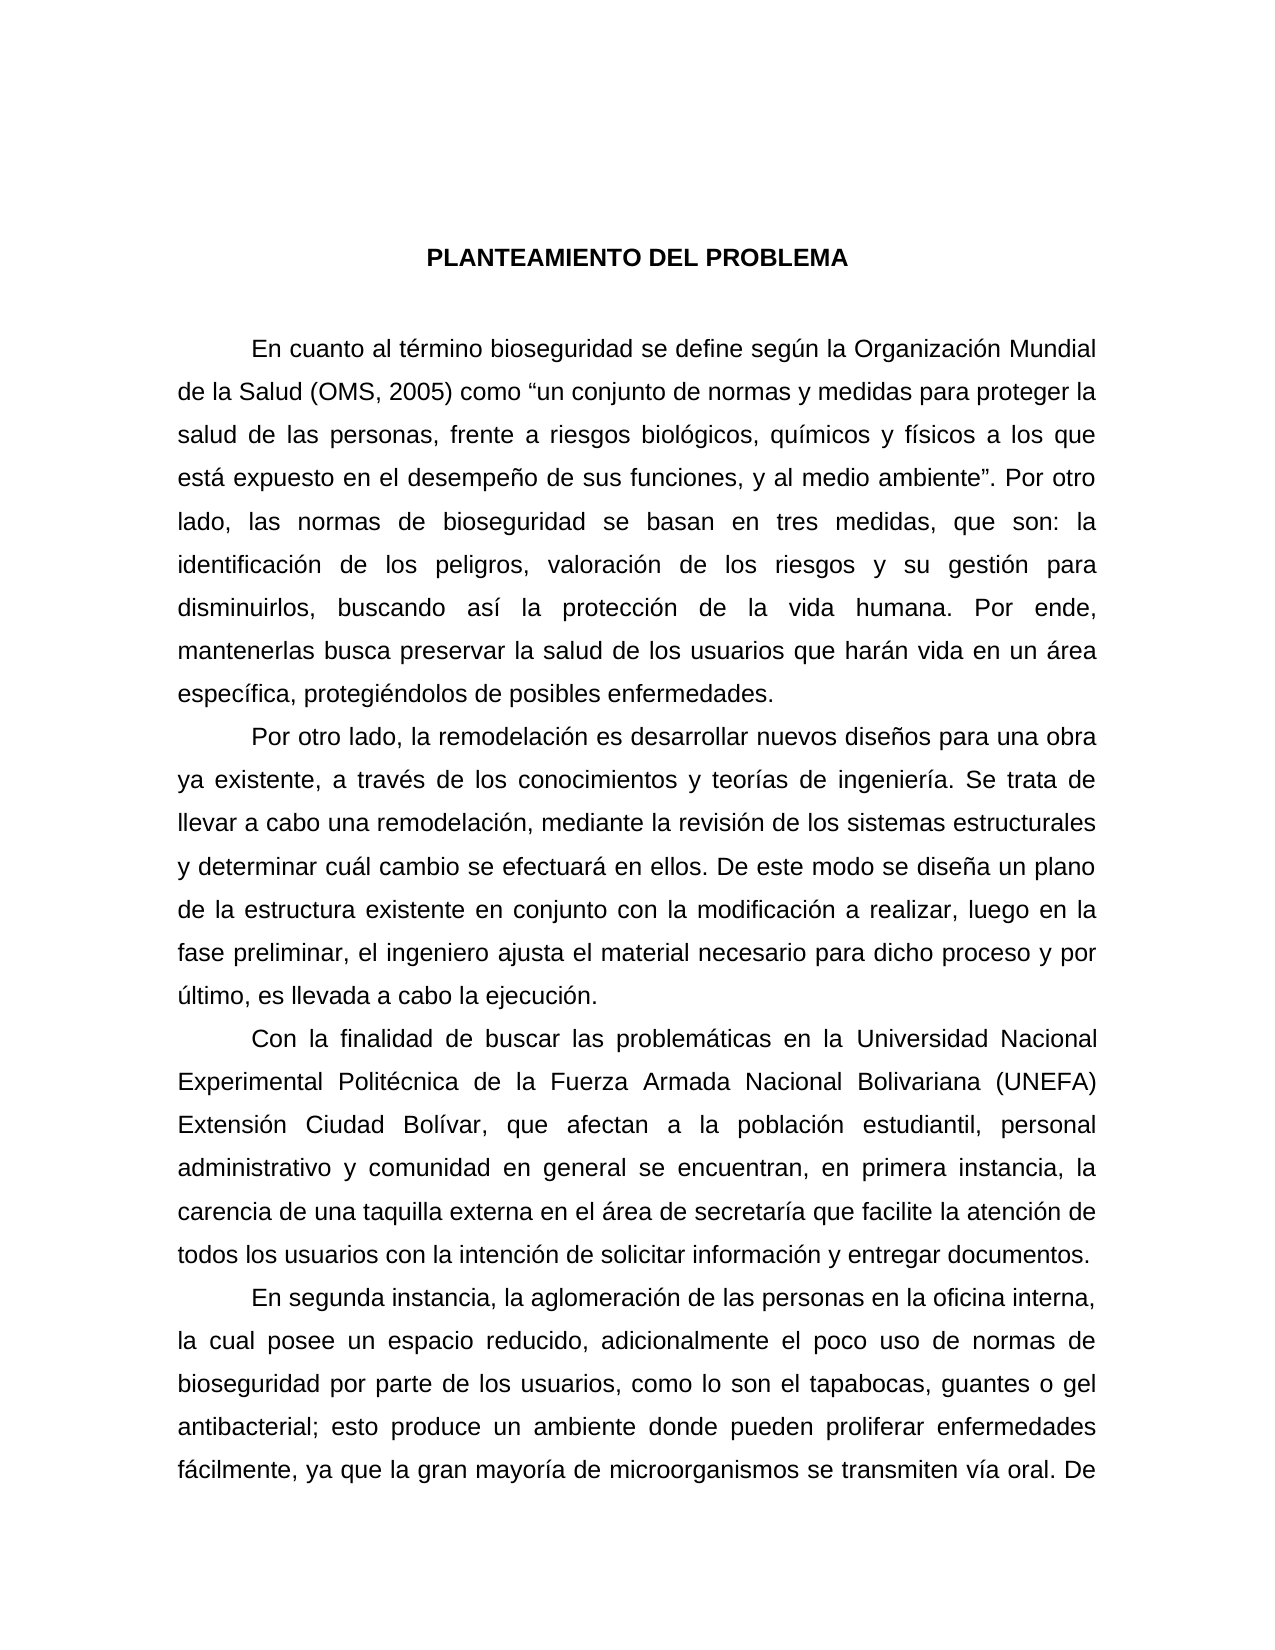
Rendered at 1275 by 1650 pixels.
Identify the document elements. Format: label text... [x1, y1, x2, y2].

text Por otro lado, la remodelación es desarrollar nuevos diseños para una obra ya existente, a través de los conocimientos y teorías de ingeniería. Se trata de llevar a cabo una remodelación, mediante la revisión de los sistemas estructurales y determinar cuál cambio se efectuará en ellos. De este modo se diseña un plano de la estructura existente en conjunto con la modificación a realizar, luego en la fase preliminar, el ingeniero ajusta el material necesario para dicho proceso y por último, es llevada a cabo la ejecución. [177, 722, 1098, 1009]
text Con la finalidad de buscar las problemáticas en la Universidad Nacional Experimental Politécnica de la Fuerza Armada Nacional Bolivariana (UNEFA) Extensión Ciudad Bolívar, que afectan a la población estudiantil, personal administrativo y comunidad en general se encuentran, en primera instancia, la carencia de una taquilla externa en el área de secretaría que facilite la atención de todos los usuarios con la intención de solicitar información y entregar documentos. [177, 1024, 1098, 1268]
text En cuanto al término bioseguridad se define según la Organización Mundial de la Salud (OMS, 2005) como “un conjunto de normas y medidas para proteger la salud de las personas, frente a riesgos biológicos, químicos y físicos a los que está expuesto en el desempeño de sus funciones, y al medio ambiente”. Por otro lado, las normas de bioseguridad se basan en tres medidas, que son: la identificación de los peligros, valoración de los riesgos y su gestión para disminuirlos, buscando así la protección de la vida humana. Por ende, mantenerlas busca preservar la salud de los usuarios que harán vida en un área específica, protegiéndolos de posibles enfermedades. [177, 334, 1098, 708]
text PLANTEAMIENTO DEL PROBLEMA [177, 243, 1098, 272]
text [177, 1283, 1098, 1484]
